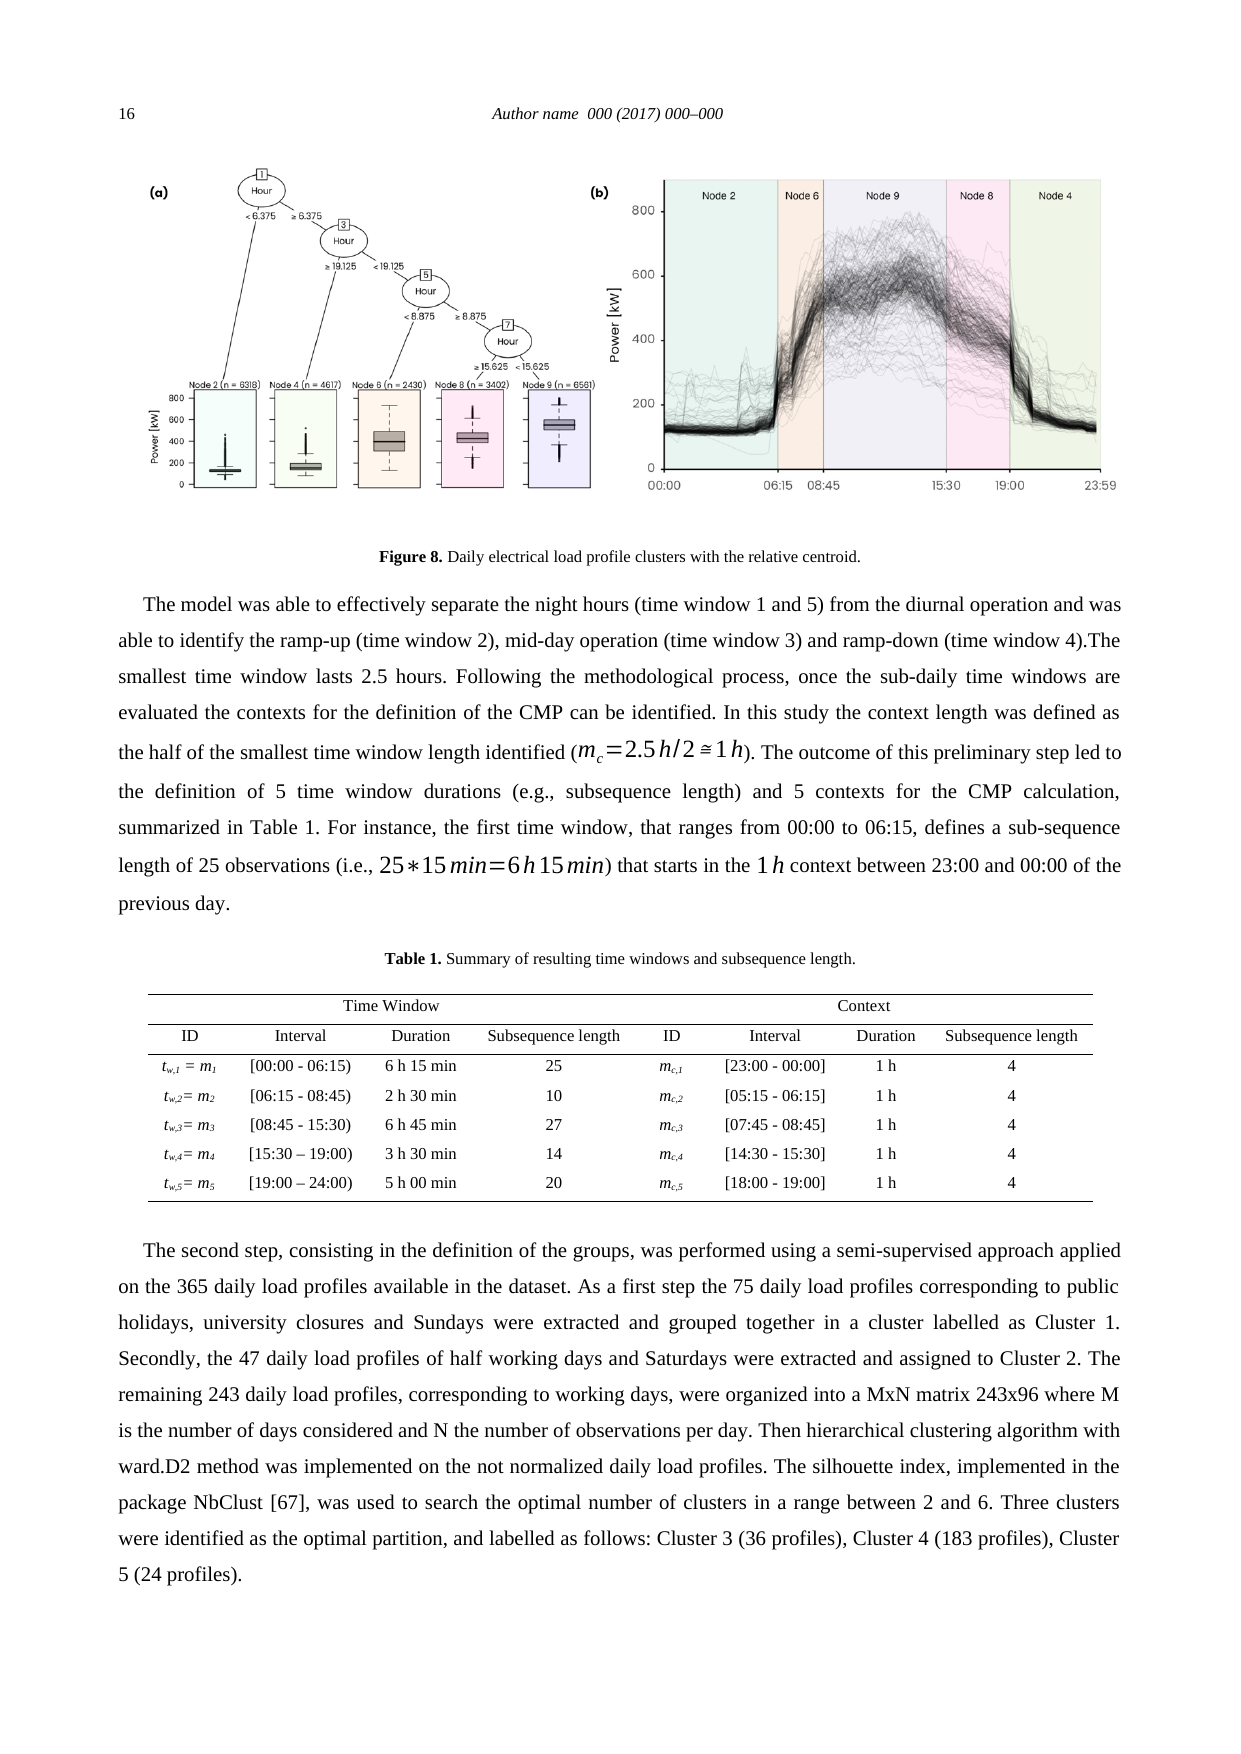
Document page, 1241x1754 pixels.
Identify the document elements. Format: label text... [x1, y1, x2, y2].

table_cell mc,1 [635, 1055, 708, 1084]
text Table 1. Summary of resulting time windows and subsequence length. [118, 948, 1122, 969]
table_cell 3 h 30 min [369, 1143, 472, 1172]
table_cell Subsequence length [930, 1025, 1093, 1054]
table_cell tw,5= m5 [148, 1172, 232, 1201]
table_cell 1 h [842, 1055, 930, 1084]
table_cell 2 h 30 min [369, 1084, 472, 1113]
table_cell [07:45 - 08:45] [709, 1114, 842, 1143]
table_cell mc,4 [635, 1143, 708, 1172]
table_cell [08:45 - 15:30) [232, 1114, 369, 1143]
table_cell Interval [232, 1025, 369, 1054]
table_cell Subsequence length [473, 1025, 635, 1054]
table_cell 10 [473, 1084, 635, 1113]
table_cell 1 h [842, 1084, 930, 1113]
table_cell Duration [369, 1025, 472, 1054]
table_cell tw,2= m2 [148, 1084, 232, 1113]
table_cell 5 h 00 min [369, 1172, 472, 1201]
table_cell [23:00 - 00:00] [709, 1055, 842, 1084]
table_cell 14 [473, 1143, 635, 1172]
table_cell 27 [473, 1114, 635, 1143]
table_cell 4 [930, 1084, 1093, 1113]
table_cell 6 h 45 min [369, 1114, 472, 1143]
table_cell 4 [930, 1143, 1093, 1172]
table_cell Duration [842, 1025, 930, 1054]
table_cell 1 h [842, 1172, 930, 1201]
table_cell 20 [473, 1172, 635, 1201]
table_cell ID [148, 1025, 232, 1054]
table_cell mc,5 [635, 1172, 708, 1201]
table_cell mc,2 [635, 1084, 708, 1113]
table_cell 1 h [842, 1143, 930, 1172]
table_cell [05:15 - 06:15] [709, 1084, 842, 1113]
table_cell Interval [709, 1025, 842, 1054]
table_cell 4 [930, 1114, 1093, 1143]
table_cell [06:15 - 08:45) [232, 1084, 369, 1113]
table_cell [14:30 - 15:30] [709, 1143, 842, 1172]
text The model was able to effectively separate the night hours (time window 1 and 5) from the diurnal operation and was able to identify the ramp-up (time window 2), mid-day operation (time window 3) and ramp-down (time window 4).The smallest time window lasts 2.5 hours. Following the methodological process, once the sub-daily time windows are evaluated the contexts for the definition of the CMP can be identified. In this study the context length was defined as the half of the smallest time window length identified (). The outcome of this preliminary step led to the definition of 5 time window durations (e.g., subsequence length) and 5 contexts for the CMP calculation, summarized in Table 1. For instance, the first time window, that ranges from 00:00 to 06:15, defines a sub-sequence length of 25 observations (i.e., ) that starts in the context between 23:00 and 00:00 of the previous day. [118, 592, 1122, 915]
table_cell tw,4= m4 [148, 1143, 232, 1172]
text Figure 8. Daily electrical load profile clusters with the relative centroid. [118, 546, 1122, 567]
table_cell 6 h 15 min [369, 1055, 472, 1084]
picture [118, 148, 1122, 514]
table_cell 25 [473, 1055, 635, 1084]
table_cell 4 [930, 1172, 1093, 1201]
table_cell [18:00 - 19:00] [709, 1172, 842, 1201]
table_cell 4 [930, 1055, 1093, 1084]
table_header Time Window [148, 995, 635, 1024]
table_cell ID [635, 1025, 708, 1054]
table_cell [15:30 – 19:00) [232, 1143, 369, 1172]
table_cell tw,1 = m1 [148, 1055, 232, 1084]
text The second step, consisting in the definition of the groups, was performed using a semi-supervised approach applied on the 365 daily load profiles available in the dataset. As a first step the 75 daily load profiles corresponding to public holidays, university closures and Sundays were extracted and grouped together in a cluster labelled as Cluster 1. Secondly, the 47 daily load profiles of half working days and Saturdays were extracted and assigned to Cluster 2. The remaining 243 daily load profiles, corresponding to working days, were organized into a MxN matrix 243x96 where M is the number of days considered and N the number of observations per day. Then hierarchical clustering algorithm with ward.D2 method was implemented on the not normalized daily load profiles. The silhouette index, implemented in the package NbClust [67], was used to search the optimal number of clusters in a range between 2 and 6. Three clusters were identified as the optimal partition, and labelled as follows: Cluster 3 (36 profiles), Cluster 4 (183 profiles), Cluster 5 (24 profiles). [118, 1238, 1122, 1586]
table_cell 1 h [842, 1114, 930, 1143]
table_cell [00:00 - 06:15) [232, 1055, 369, 1084]
table_cell mc,3 [635, 1114, 708, 1143]
table_cell tw,3= m3 [148, 1114, 232, 1143]
table_header Context [635, 995, 1093, 1024]
table_cell [19:00 – 24:00) [232, 1172, 369, 1201]
